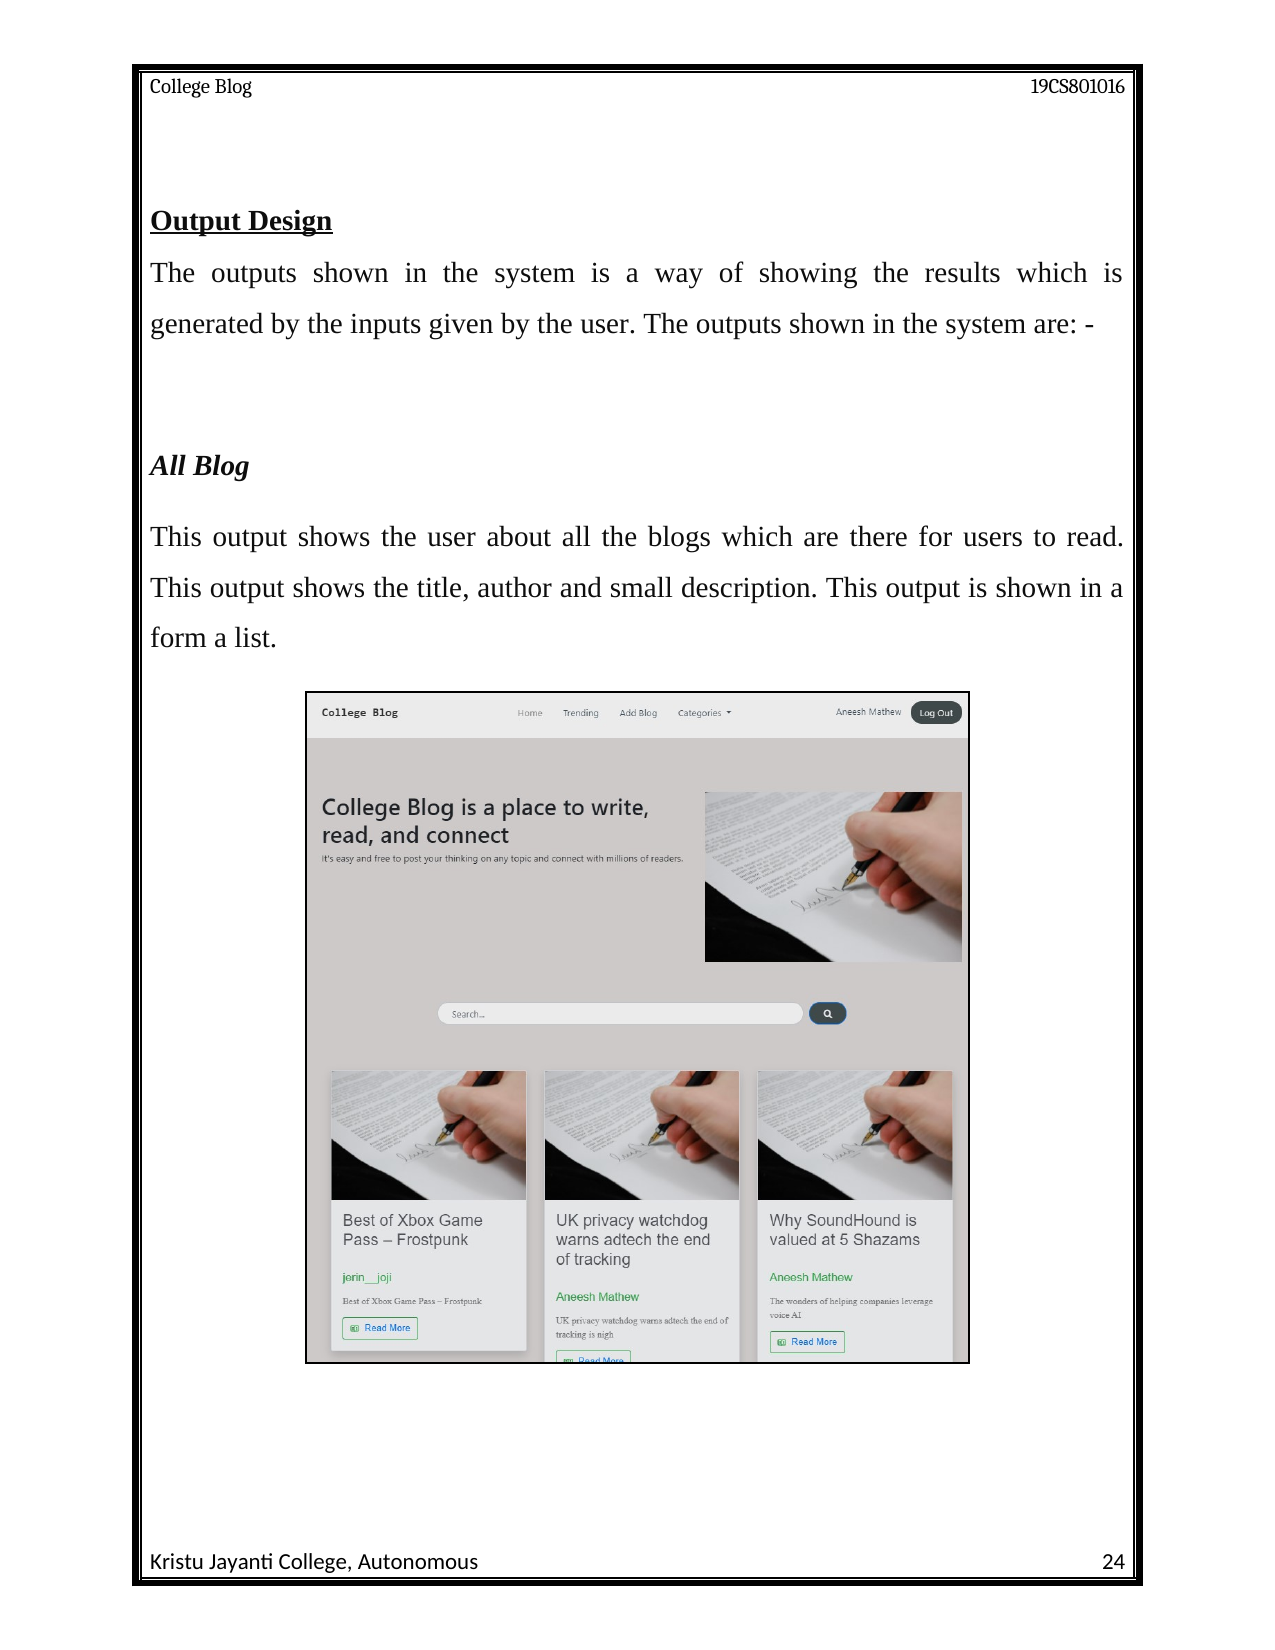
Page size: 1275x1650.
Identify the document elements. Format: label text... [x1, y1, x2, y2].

text Output Design [150, 203, 1125, 236]
text The outputs shown in the system is a way of showing the results which is generated by the inputs given by the user. The outputs shown in the system are: - [150, 256, 1125, 339]
picture [307, 693, 968, 1362]
text This output shows the user about all the blogs which are there for users to read. This output shows the title, author and small description. This output is shown in a form a list. [150, 519, 1125, 653]
text All Blog [150, 448, 1125, 482]
